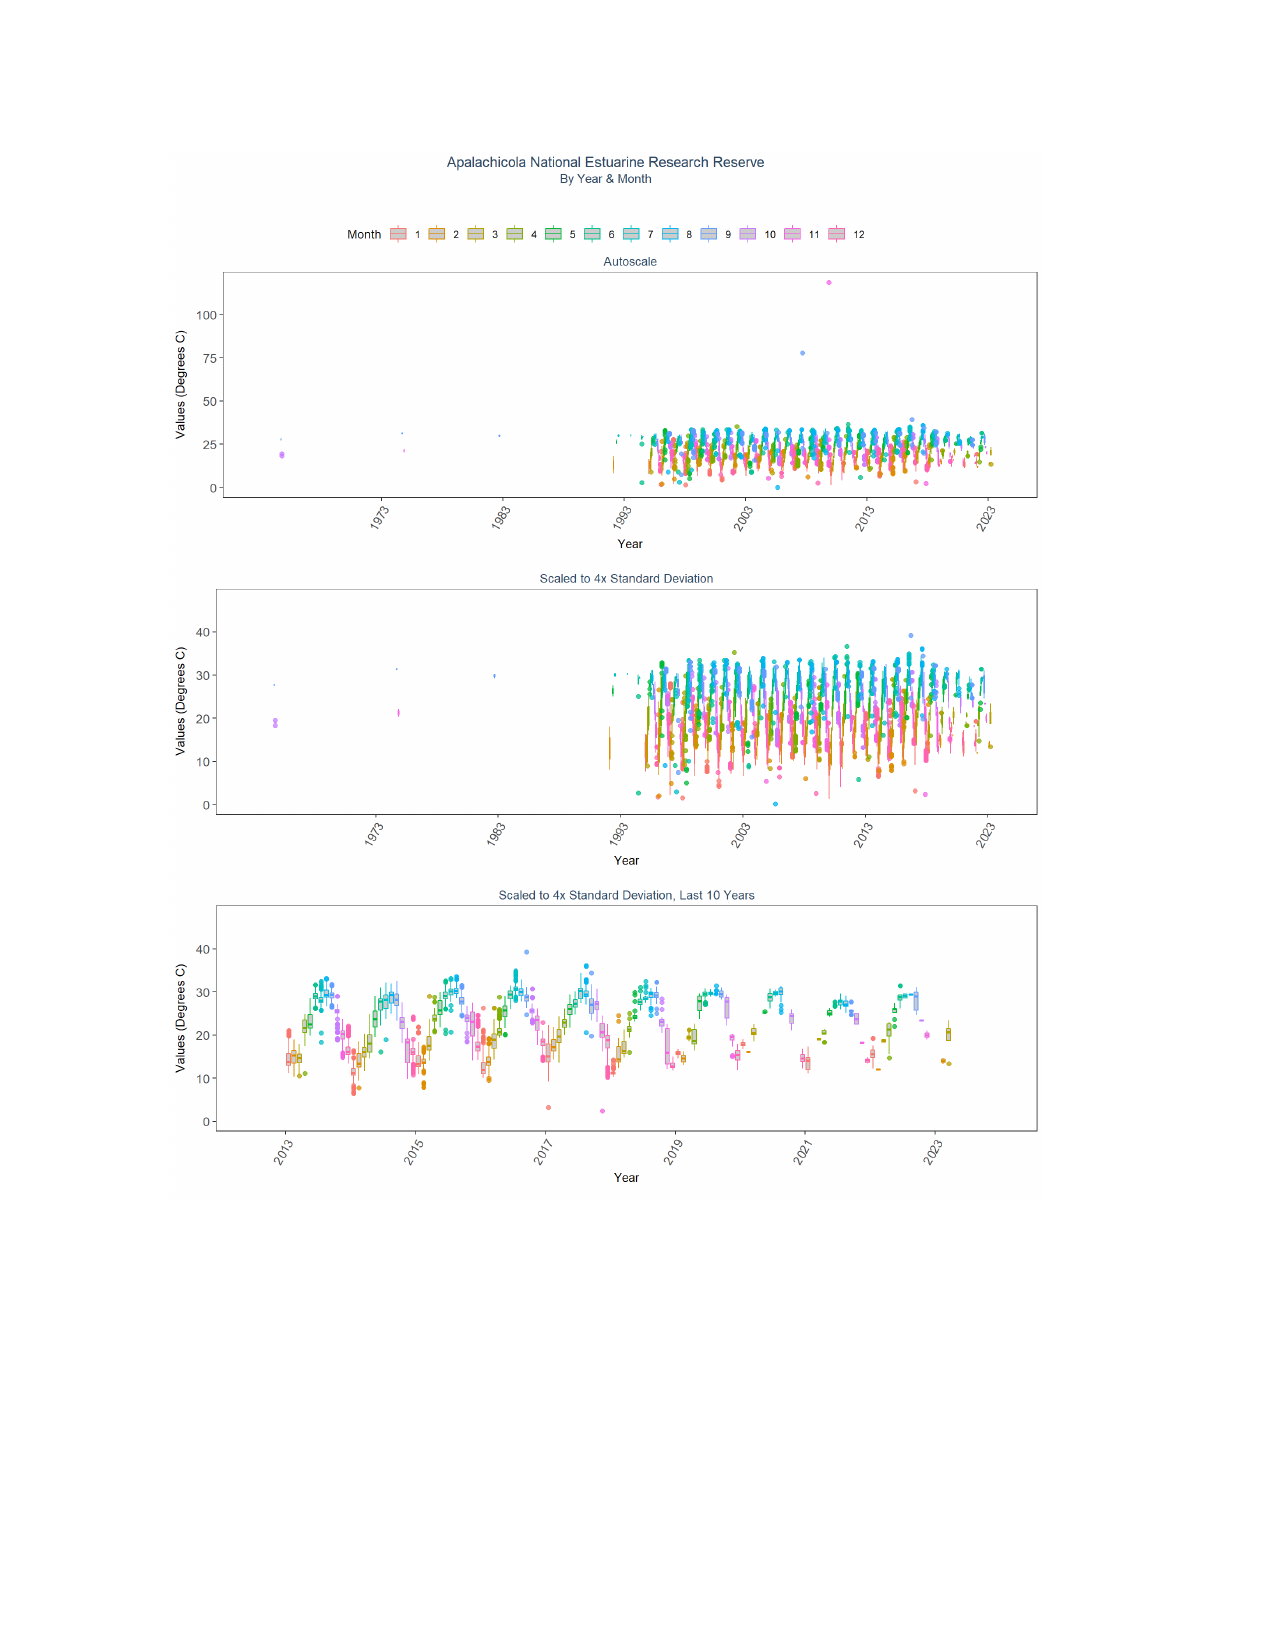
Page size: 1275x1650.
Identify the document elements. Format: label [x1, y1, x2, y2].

picture [168, 150, 1044, 1200]
